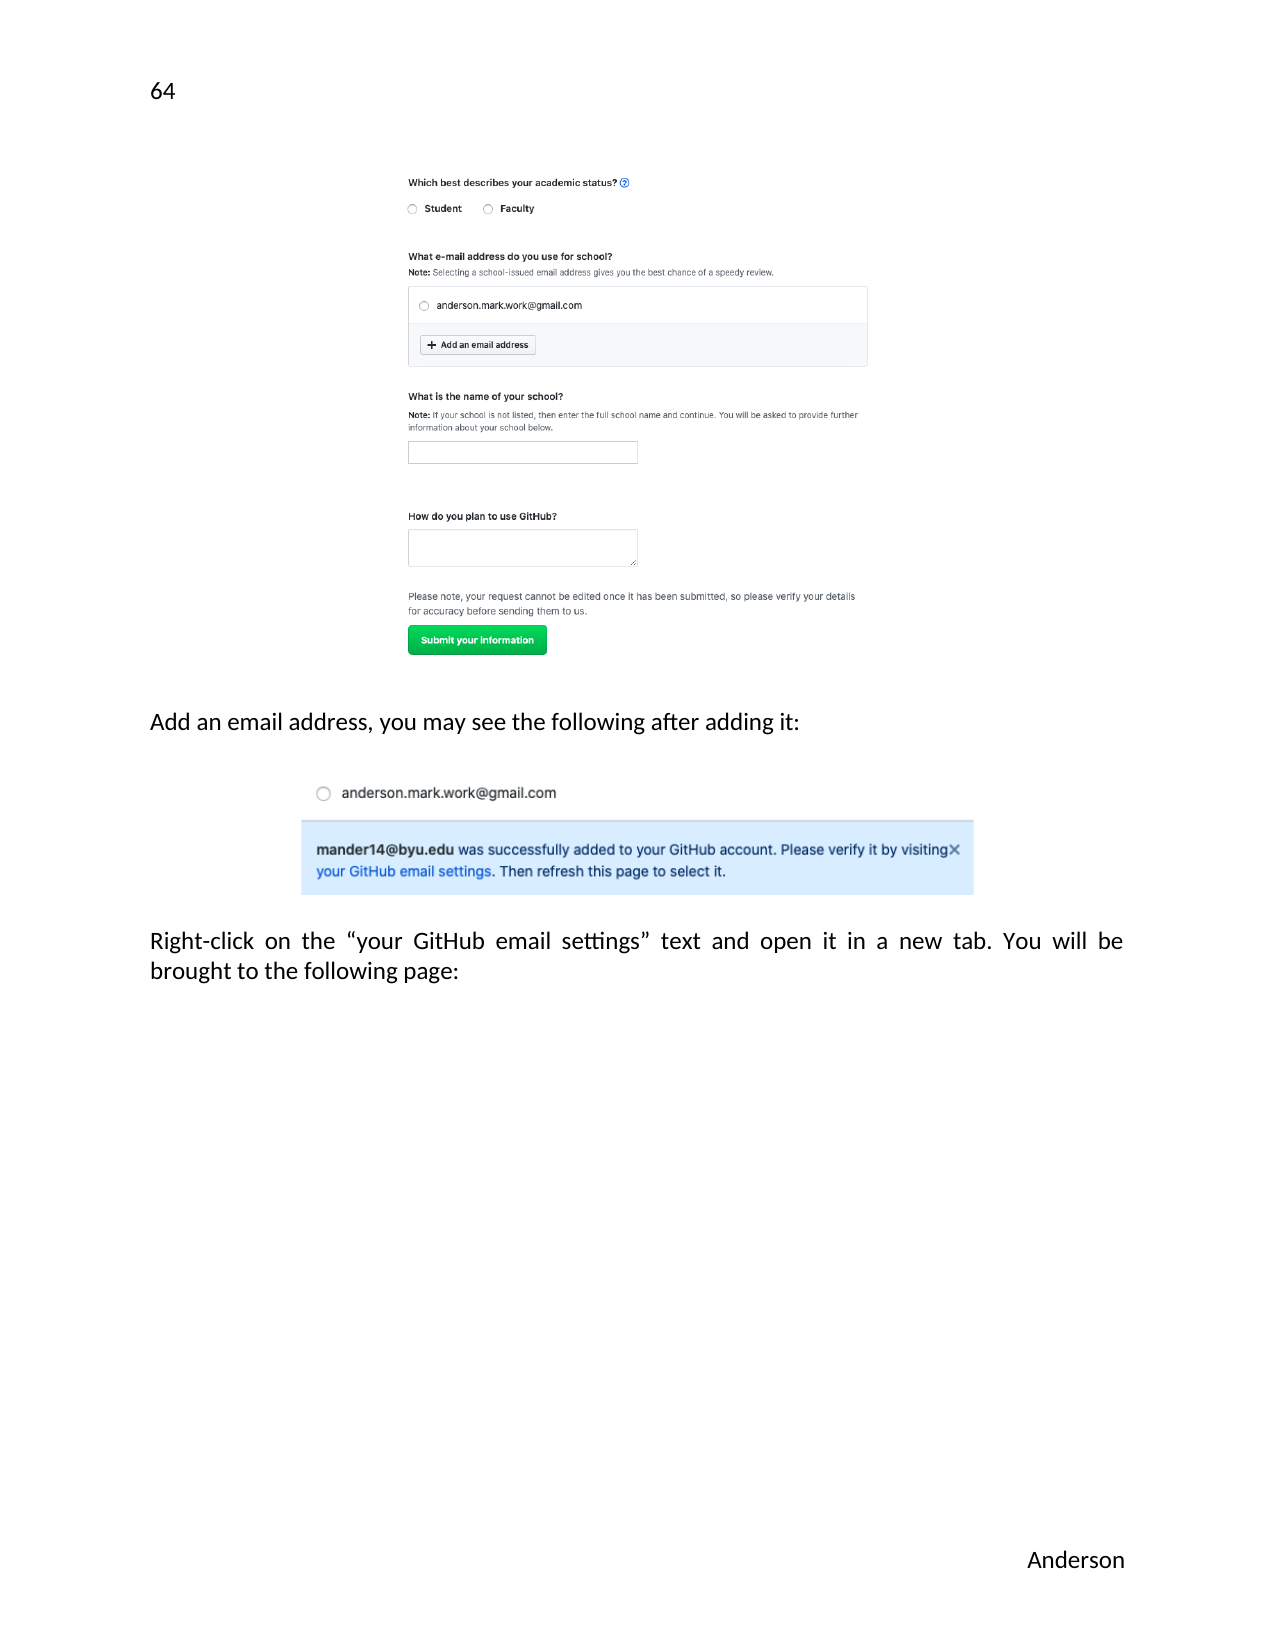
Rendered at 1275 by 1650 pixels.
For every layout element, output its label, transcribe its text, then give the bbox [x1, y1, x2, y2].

text Add an email address, you may see the following after adding it: [150, 706, 1125, 737]
picture [387, 150, 888, 676]
text Right-click on the “your GitHub email settings” text and open it in a new tab. You will be brought to the following page: [150, 925, 1125, 986]
picture [301, 767, 974, 895]
